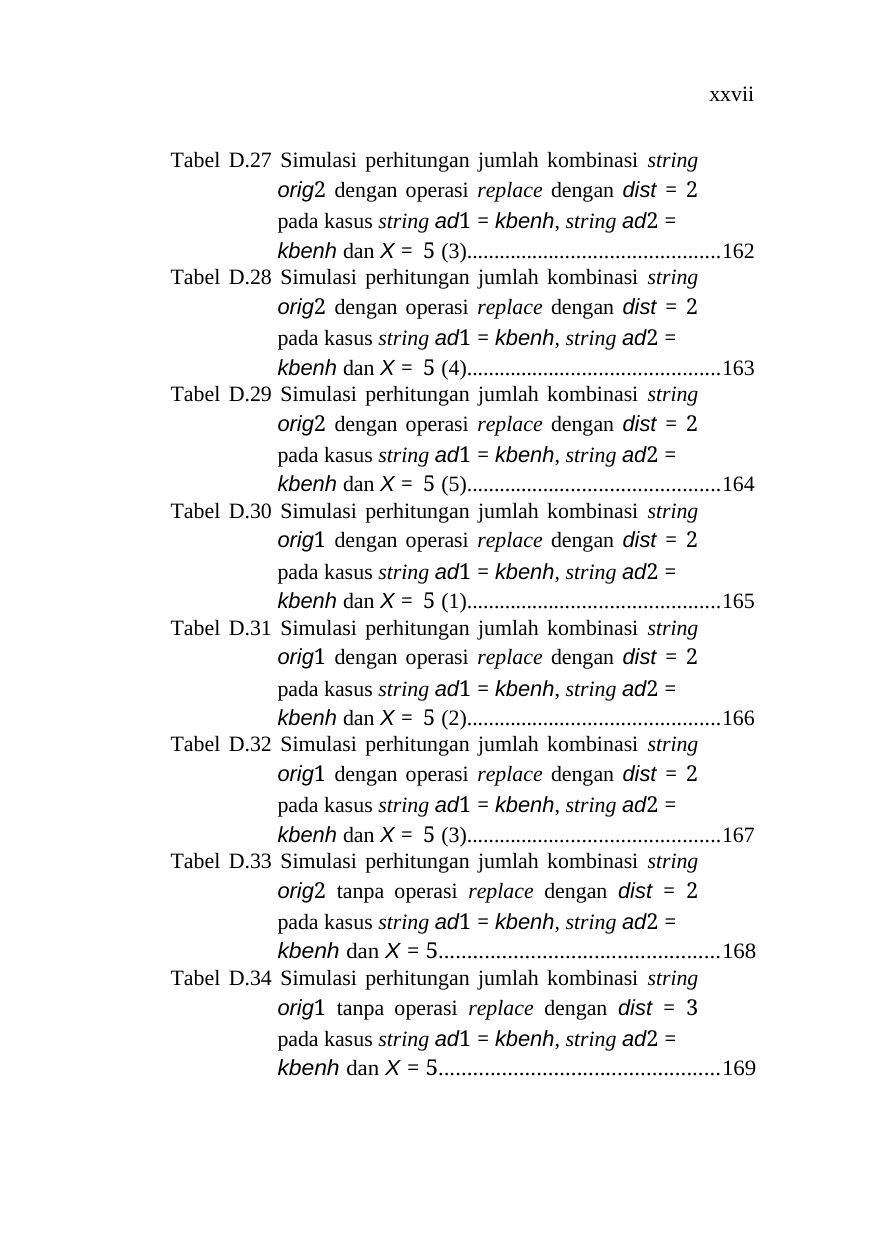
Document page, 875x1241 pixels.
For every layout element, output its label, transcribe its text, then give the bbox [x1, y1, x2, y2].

text kbenh dan X = 5 (5) 164 [277, 470, 768, 497]
text Tabel D.27 Simulasi perhitungan jumlah kombinasi string orig2 dengan operasi replace dengan dist = 2 pada kasus string ad1 = kbenh, string ad2 = [170, 147, 698, 235]
text kbenh dan X = 5 (3) 167 [277, 821, 768, 847]
text kbenh dan X = 5 169 [277, 1054, 768, 1081]
text Tabel D.33 Simulasi perhitungan jumlah kombinasi string orig2 tanpa operasi replace dengan dist = 2 pada kasus string ad1 = kbenh, string ad2 = [170, 848, 698, 936]
text kbenh dan X = 5 (4) 163 [277, 353, 768, 380]
text kbenh dan X = 5 (1) 165 [277, 587, 768, 614]
text kbenh dan X = 5 (2) 166 [277, 704, 768, 731]
text Tabel D.34 Simulasi perhitungan jumlah kombinasi string orig1 tanpa operasi replace dengan dist = 3 pada kasus string ad1 = kbenh, string ad2 = [170, 965, 698, 1053]
text kbenh dan X = 5 (3) 162 [277, 237, 768, 263]
text Tabel D.30 Simulasi perhitungan jumlah kombinasi string orig1 dengan operasi replace dengan dist = 2 pada kasus string ad1 = kbenh, string ad2 = [170, 498, 698, 586]
text kbenh dan X = 5 168 [277, 937, 768, 964]
text Tabel D.29 Simulasi perhitungan jumlah kombinasi string orig2 dengan operasi replace dengan dist = 2 pada kasus string ad1 = kbenh, string ad2 = [170, 381, 698, 469]
text Tabel D.28 Simulasi perhitungan jumlah kombinasi string orig2 dengan operasi replace dengan dist = 2 pada kasus string ad1 = kbenh, string ad2 = [170, 264, 698, 352]
text Tabel D.31 Simulasi perhitungan jumlah kombinasi string orig1 dengan operasi replace dengan dist = 2 pada kasus string ad1 = kbenh, string ad2 = [170, 614, 698, 702]
text Tabel D.32 Simulasi perhitungan jumlah kombinasi string orig1 dengan operasi replace dengan dist = 2 pada kasus string ad1 = kbenh, string ad2 = [170, 731, 698, 819]
